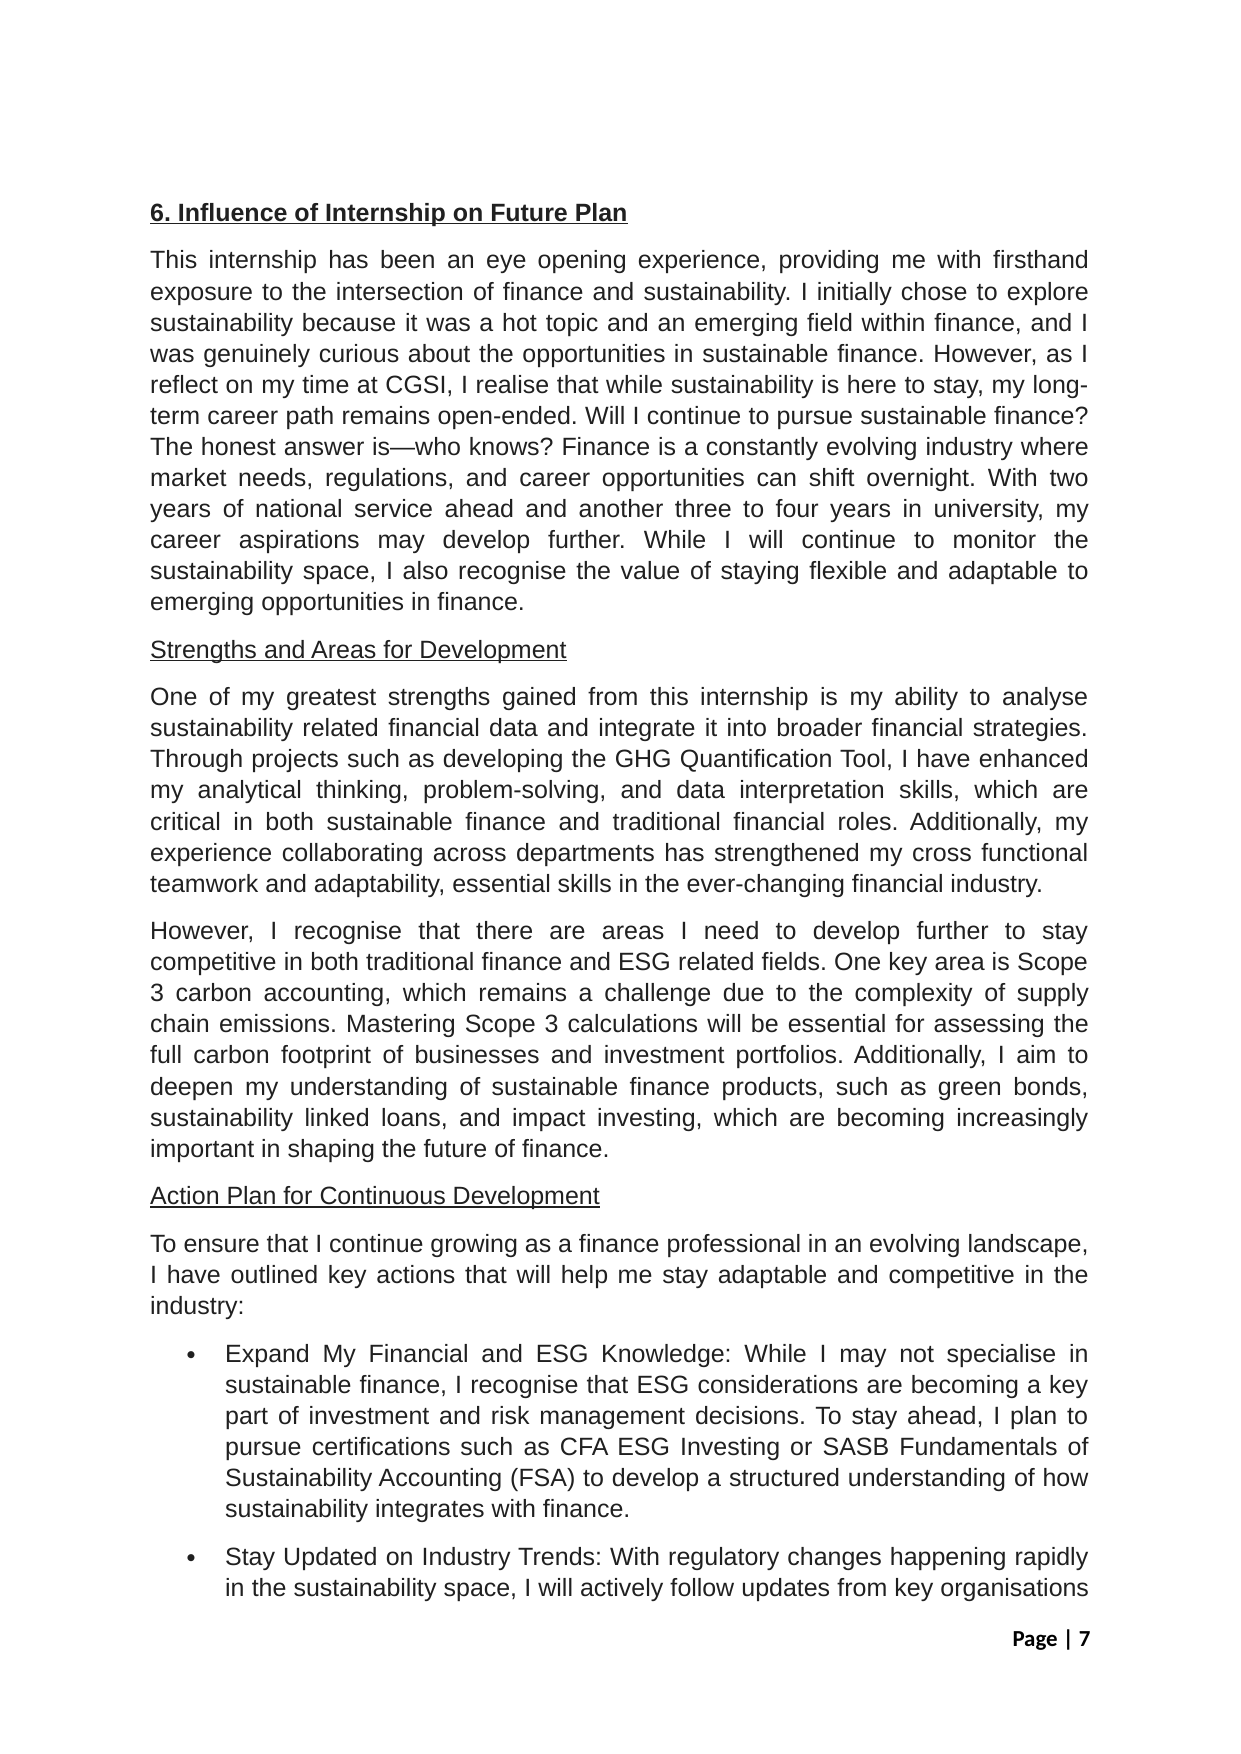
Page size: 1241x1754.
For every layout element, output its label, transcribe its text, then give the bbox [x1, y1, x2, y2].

text This internship has been an eye opening experience, providing me with firsthand exposure to the intersection of finance and sustainability. I initially chose to explore sustainability because it was a hot topic and an emerging field within finance, and I was genuinely curious about the opportunities in sustainable finance. However, as I reflect on my time at CGSI, I realise that while sustainability is here to stay, my long-term career path remains open-ended. Will I continue to pursue sustainable finance? The honest answer is—who knows? Finance is a constantly evolving industry where market needs, regulations, and career opportunities can shift overnight. With two years of national service ahead and another three to four years in university, my career aspirations may develop further. While I will continue to monitor the sustainability space, I also recognise the value of staying flexible and adaptable to emerging opportunities in finance. [150, 245, 1090, 616]
text One of my greatest strengths gained from this internship is my ability to analyse sustainability related financial data and integrate it into broader financial strategies. Through projects such as developing the GHG Quantification Tool, I have enhanced my analytical thinking, problem-solving, and data interpretation skills, which are critical in both sustainable finance and traditional financial roles. Additionally, my experience collaborating across departments has strengthened my cross functional teamwork and adaptability, essential skills in the ever-changing financial industry. [150, 682, 1090, 897]
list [187, 1542, 1090, 1601]
list Expand My Financial and ESG Knowledge: While I may not specialise in sustainable finance, I recognise that ESG considerations are becoming a key part of investment and risk management decisions. To stay ahead, I plan to pursue certifications such as CFA ESG Investing or SASB Fundamentals of Sustainability Accounting (FSA) to develop a structured understanding of how sustainability integrates with finance. [187, 1339, 1090, 1523]
text 6. Influence of Internship on Future Plan [150, 198, 1090, 226]
text To ensure that I continue growing as a finance professional in an evolving landscape, I have outlined key actions that will help me stay adaptable and competitive in the industry: [150, 1229, 1090, 1320]
text However, I recognise that there are areas I need to develop further to stay competitive in both traditional finance and ESG related fields. One key area is Scope 3 carbon accounting, which remains a challenge due to the complexity of supply chain emissions. Mastering Scope 3 calculations will be essential for assessing the full carbon footprint of businesses and investment portfolios. Additionally, I aim to deepen my understanding of sustainable finance products, such as green bonds, sustainability linked loans, and impact investing, which are becoming increasingly important in shaping the future of finance. [150, 916, 1090, 1162]
text Strengths and Areas for Development [150, 634, 1090, 663]
text Action Plan for Continuous Development [150, 1181, 1090, 1210]
